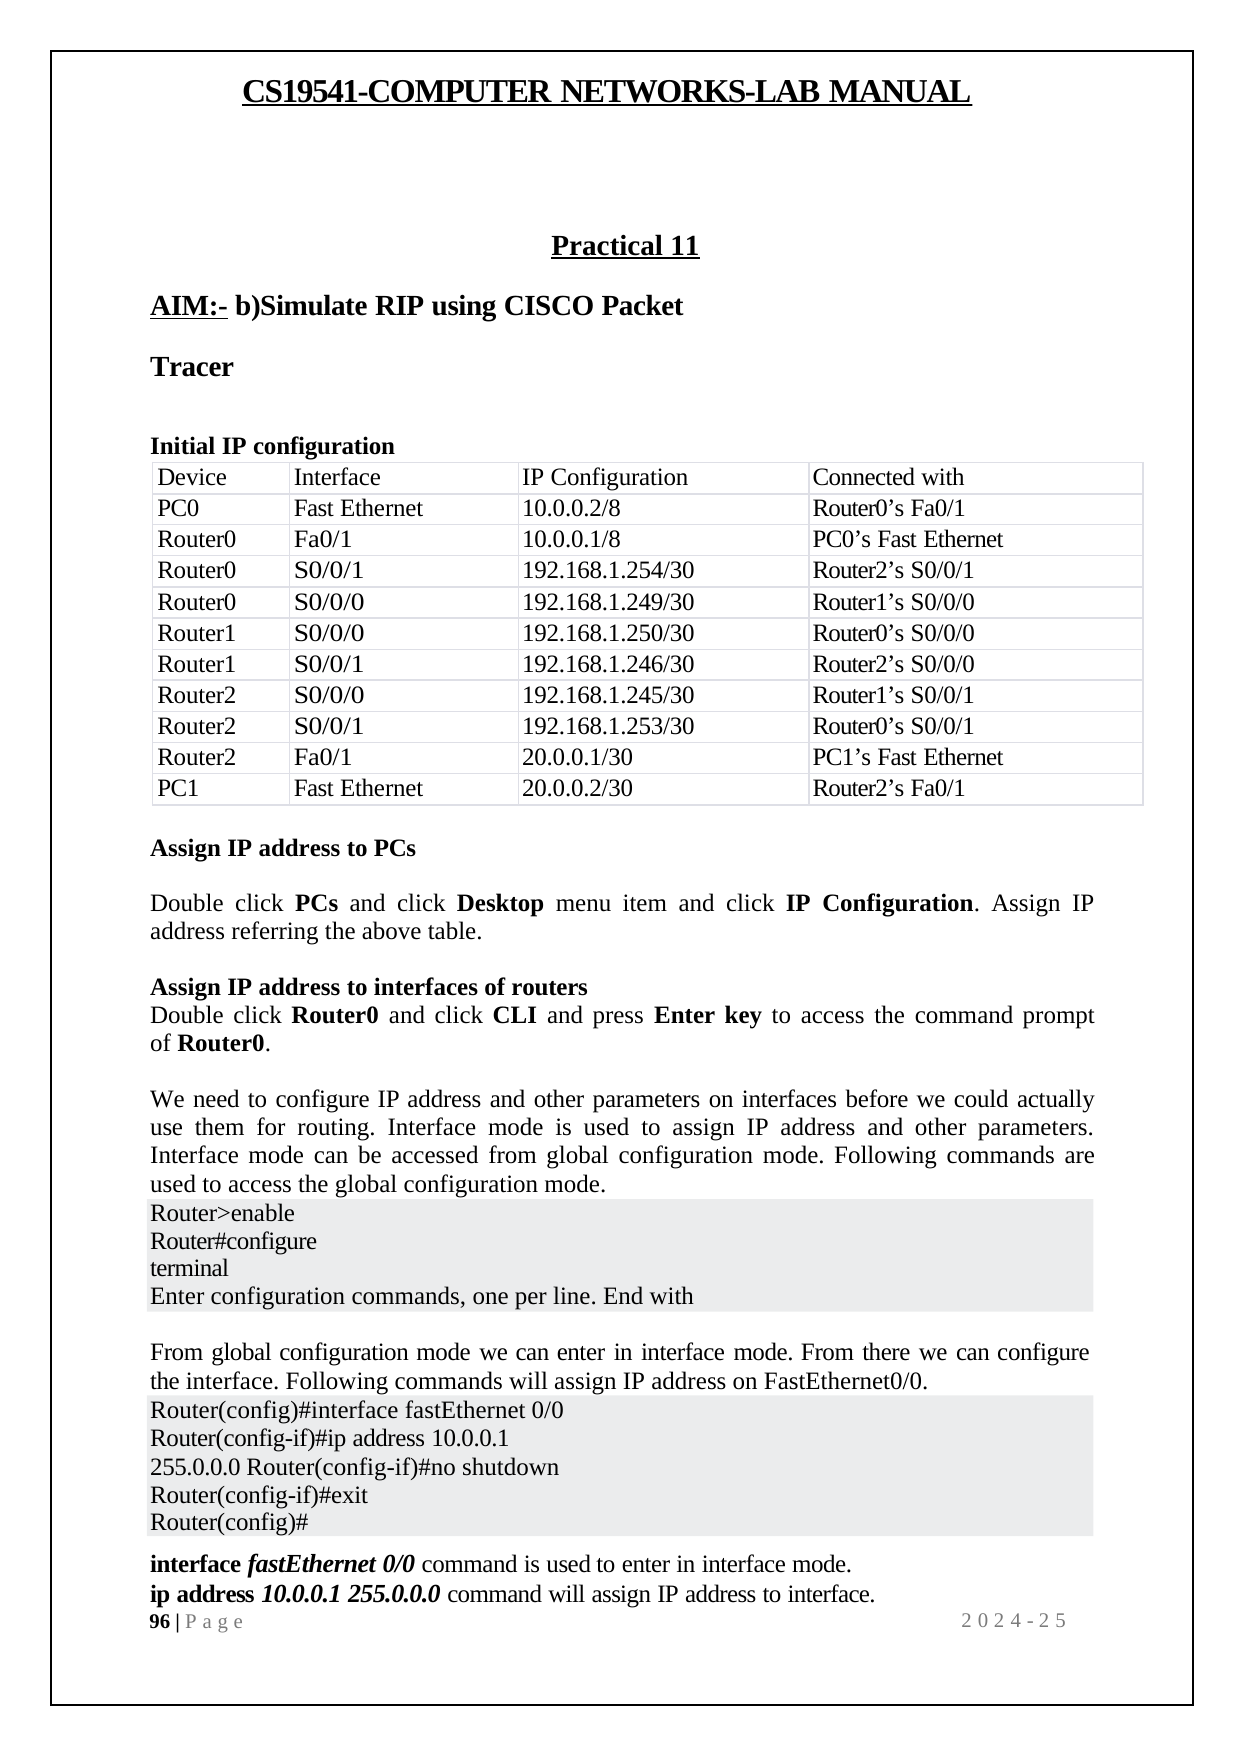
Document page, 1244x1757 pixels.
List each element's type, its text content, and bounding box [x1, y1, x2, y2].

table_header Device [153, 463, 289, 493]
table_cell S0/0/0 [290, 619, 518, 648]
text interface fastEthernet 0/0 command is used to enter in interface mode. [150, 1548, 1185, 1578]
table_cell Router2 [153, 712, 289, 742]
table_cell 192.168.1.254/30 [519, 556, 808, 586]
table_cell 20.0.0.2/30 [519, 774, 808, 804]
table_cell PC0’s Fast Ethernet [810, 525, 1142, 555]
table_cell Router2 [153, 681, 289, 711]
table_cell 10.0.0.2/8 [519, 495, 808, 524]
table_cell Fast Ethernet [290, 774, 518, 804]
table_cell PC0 [153, 495, 289, 524]
table_cell 192.168.1.253/30 [519, 712, 808, 742]
table_cell Router0’s S0/0/0 [810, 619, 1142, 648]
table_cell Router0 [153, 556, 289, 586]
table_cell PC1 [153, 774, 289, 804]
table_cell 192.168.1.250/30 [519, 619, 808, 648]
table_cell 192.168.1.249/30 [519, 588, 808, 617]
table_cell S0/0/0 [290, 588, 518, 617]
table_cell PC1’s Fast Ethernet [810, 743, 1142, 773]
table_cell Fa0/1 [290, 743, 518, 773]
table_cell 192.168.1.246/30 [519, 650, 808, 679]
subtitle Practical 11 AIM:- b)Simulate RIP using CISCO Packet Tracer [150, 228, 768, 382]
text Assign IP address to PCs [150, 833, 1185, 861]
table_cell S0/0/1 [290, 650, 518, 679]
table_cell Router0 [153, 588, 289, 617]
table_cell Router2’s S0/0/0 [810, 650, 1142, 679]
table_cell Router1’s S0/0/1 [810, 681, 1142, 711]
table_cell Router1 [153, 650, 289, 679]
table_cell Fast Ethernet [290, 495, 518, 524]
text Assign IP address to interfaces of routers [150, 972, 1185, 1001]
table_cell Router1 [153, 619, 289, 648]
text From global configuration mode we can enter in interface mode. From there we can configure the interface. Following commands will assign IP address on FastEthernet0/0. [150, 1312, 1091, 1394]
table_cell S0/0/1 [290, 556, 518, 586]
table_cell Router0 [153, 525, 289, 555]
table_header IP Configuration [519, 463, 808, 493]
text Double click PCs and click Desktop menu item and click IP Configuration. Assign IP address referring the above table. [150, 889, 1095, 945]
table_header Connected with [810, 463, 1142, 493]
text Double click Router0 and click CLI and press Enter key to access the command prompt of Router0. [150, 1001, 1095, 1057]
table_cell Router2 [153, 743, 289, 773]
table_cell 10.0.0.1/8 [519, 525, 808, 555]
table_cell Router2’s S0/0/1 [810, 556, 1142, 586]
table_cell 20.0.0.1/30 [519, 743, 808, 773]
text ip address 10.0.0.1 255.0.0.0 command will assign IP address to interface. [150, 1578, 1185, 1608]
table_header Interface [290, 463, 518, 493]
table_cell S0/0/0 [290, 681, 518, 711]
table_cell Fa0/1 [290, 525, 518, 555]
table_cell Router2’s Fa0/1 [810, 774, 1142, 804]
text We need to configure IP address and other parameters on interfaces before we could actually use them for routing. Interface mode is used to assign IP address and other parameters. Interface mode can be accessed from global configuration mode. Following commands are used to access the global configuration mode. [150, 1085, 1095, 1198]
table_cell S0/0/1 [290, 712, 518, 742]
table_cell Router1’s S0/0/0 [810, 588, 1142, 617]
table_cell Router0’s Fa0/1 [810, 495, 1142, 524]
text Initial IP configuration [150, 431, 1185, 460]
table_cell 192.168.1.245/30 [519, 681, 808, 711]
table_cell Router0’s S0/0/1 [810, 712, 1142, 742]
